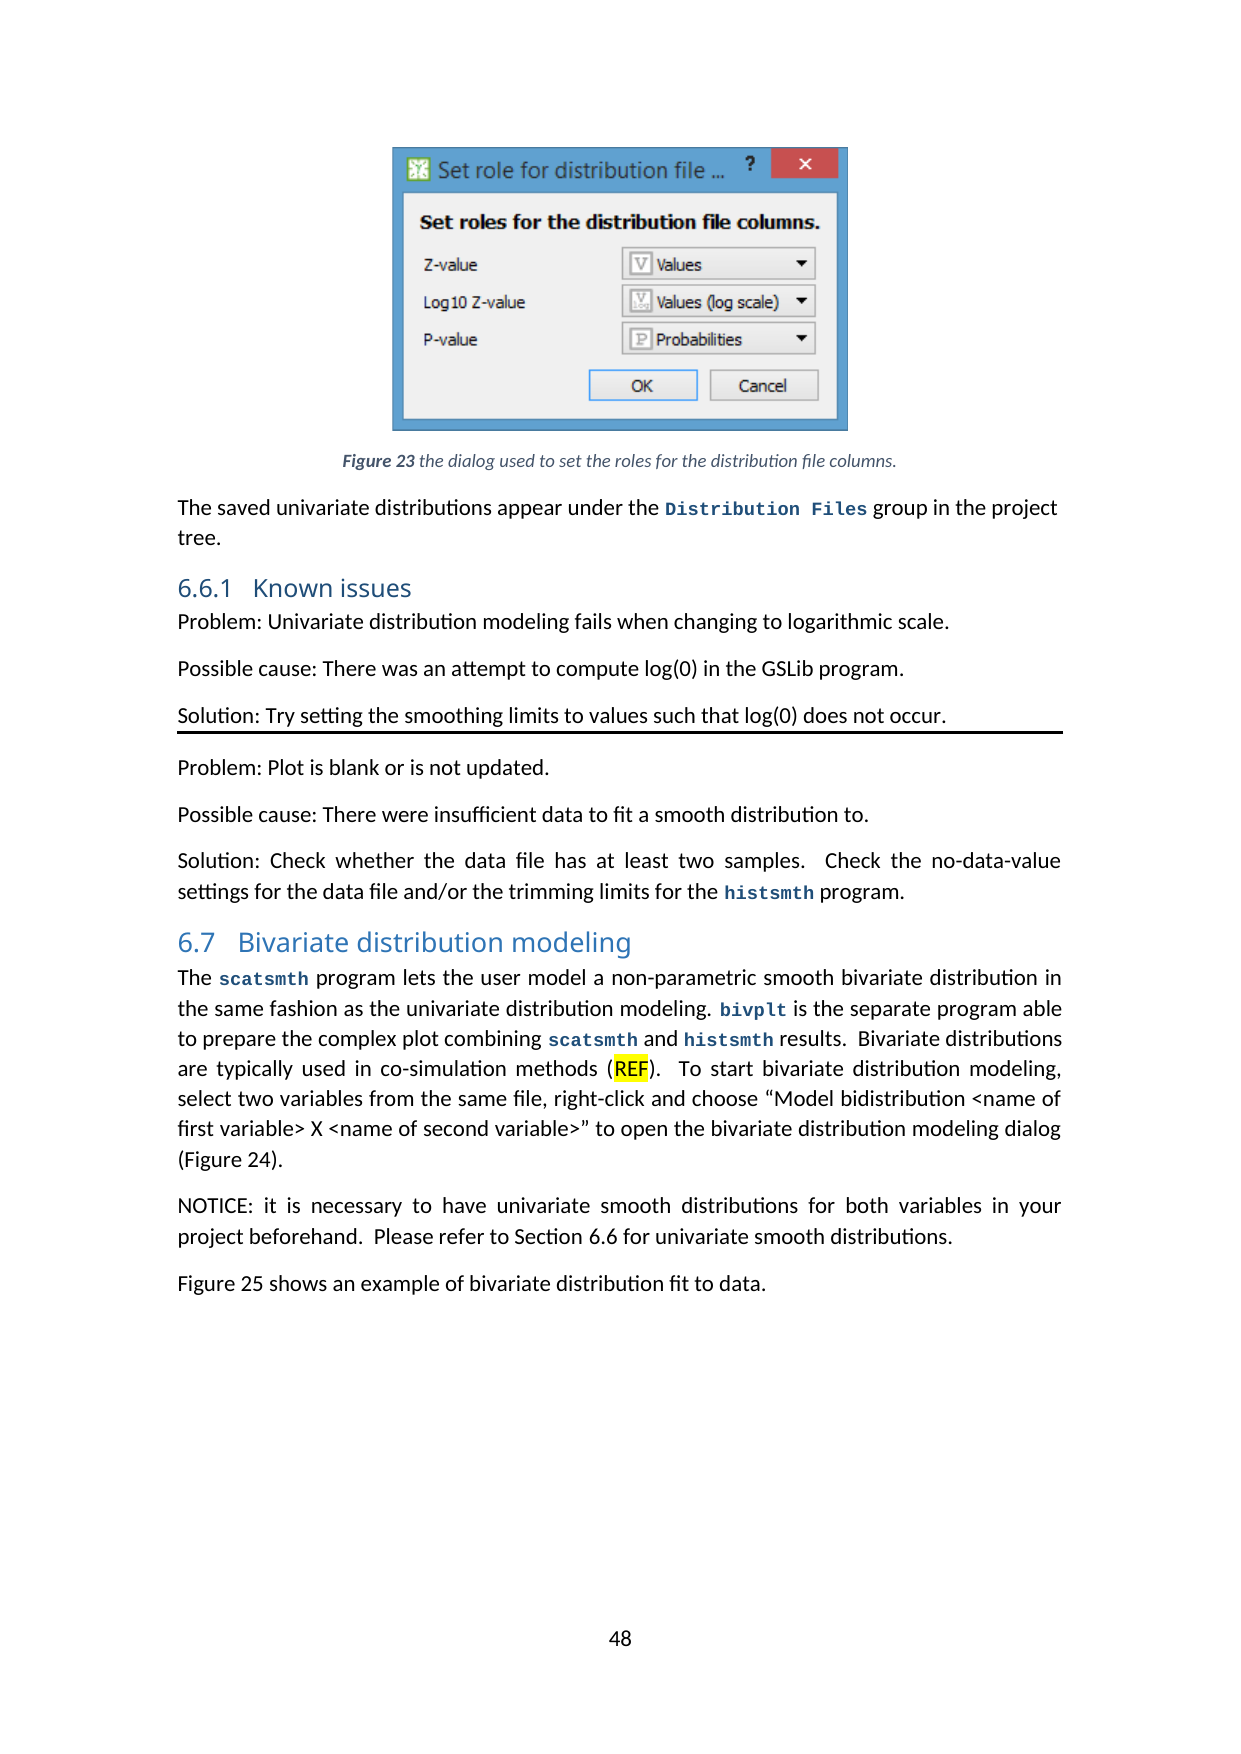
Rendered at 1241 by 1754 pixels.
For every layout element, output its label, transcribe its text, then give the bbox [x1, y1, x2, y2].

text Possible cause: There was an attempt to compute log(0) in the GSLib program. [177, 654, 1063, 682]
text The saved univariate distributions appear under the Distribution Files group in the project tree. [177, 493, 1063, 551]
text The scatsmth program lets the user model a non-parametric smooth bivariate distribution in the same fashion as the univariate distribution modeling. bivplt is the separate program able to prepare the complex plot combining scatsmth and histsmth results. Bivariate distributions are typically used in co-simulation methods (REF). To start bivariate distribution modeling, select two variables from the same file, right-click and choose “Model bidistribution <name of first variable> X <name of second variable>” to open the bivariate distribution modeling dialog (Figure 23). [177, 963, 1063, 1173]
text Figure 24 shows an example of bivariate distribution fit to data. [177, 1269, 1063, 1297]
picture [392, 147, 848, 431]
text Figure 23 the dialog used to set the roles for the distribution file columns. [177, 449, 1063, 472]
text Problem: Univariate distribution modeling fails when changing to logarithmic scale. [177, 607, 1063, 635]
text Solution: Check whether the data file has at least two samples. Check the no-data-value settings for the data file and/or the trimming limits for the histsmth program. [177, 847, 1063, 905]
subtitle Bivariate distribution modeling [177, 924, 1063, 961]
subtitle Known issues [177, 570, 1063, 604]
text Possible cause: There were insufficient data to fit a smooth distribution to. [177, 800, 1063, 828]
text Problem: Plot is blank or is not updated. [177, 753, 1063, 781]
text NOTICE: it is necessary to have univariate smooth distributions for both variables in your project beforehand. Please refer to Section 6.6 for univariate smooth distributions. [177, 1192, 1063, 1250]
text Solution: Try setting the smoothing limits to values such that log(0) does not occur. [177, 701, 1063, 731]
